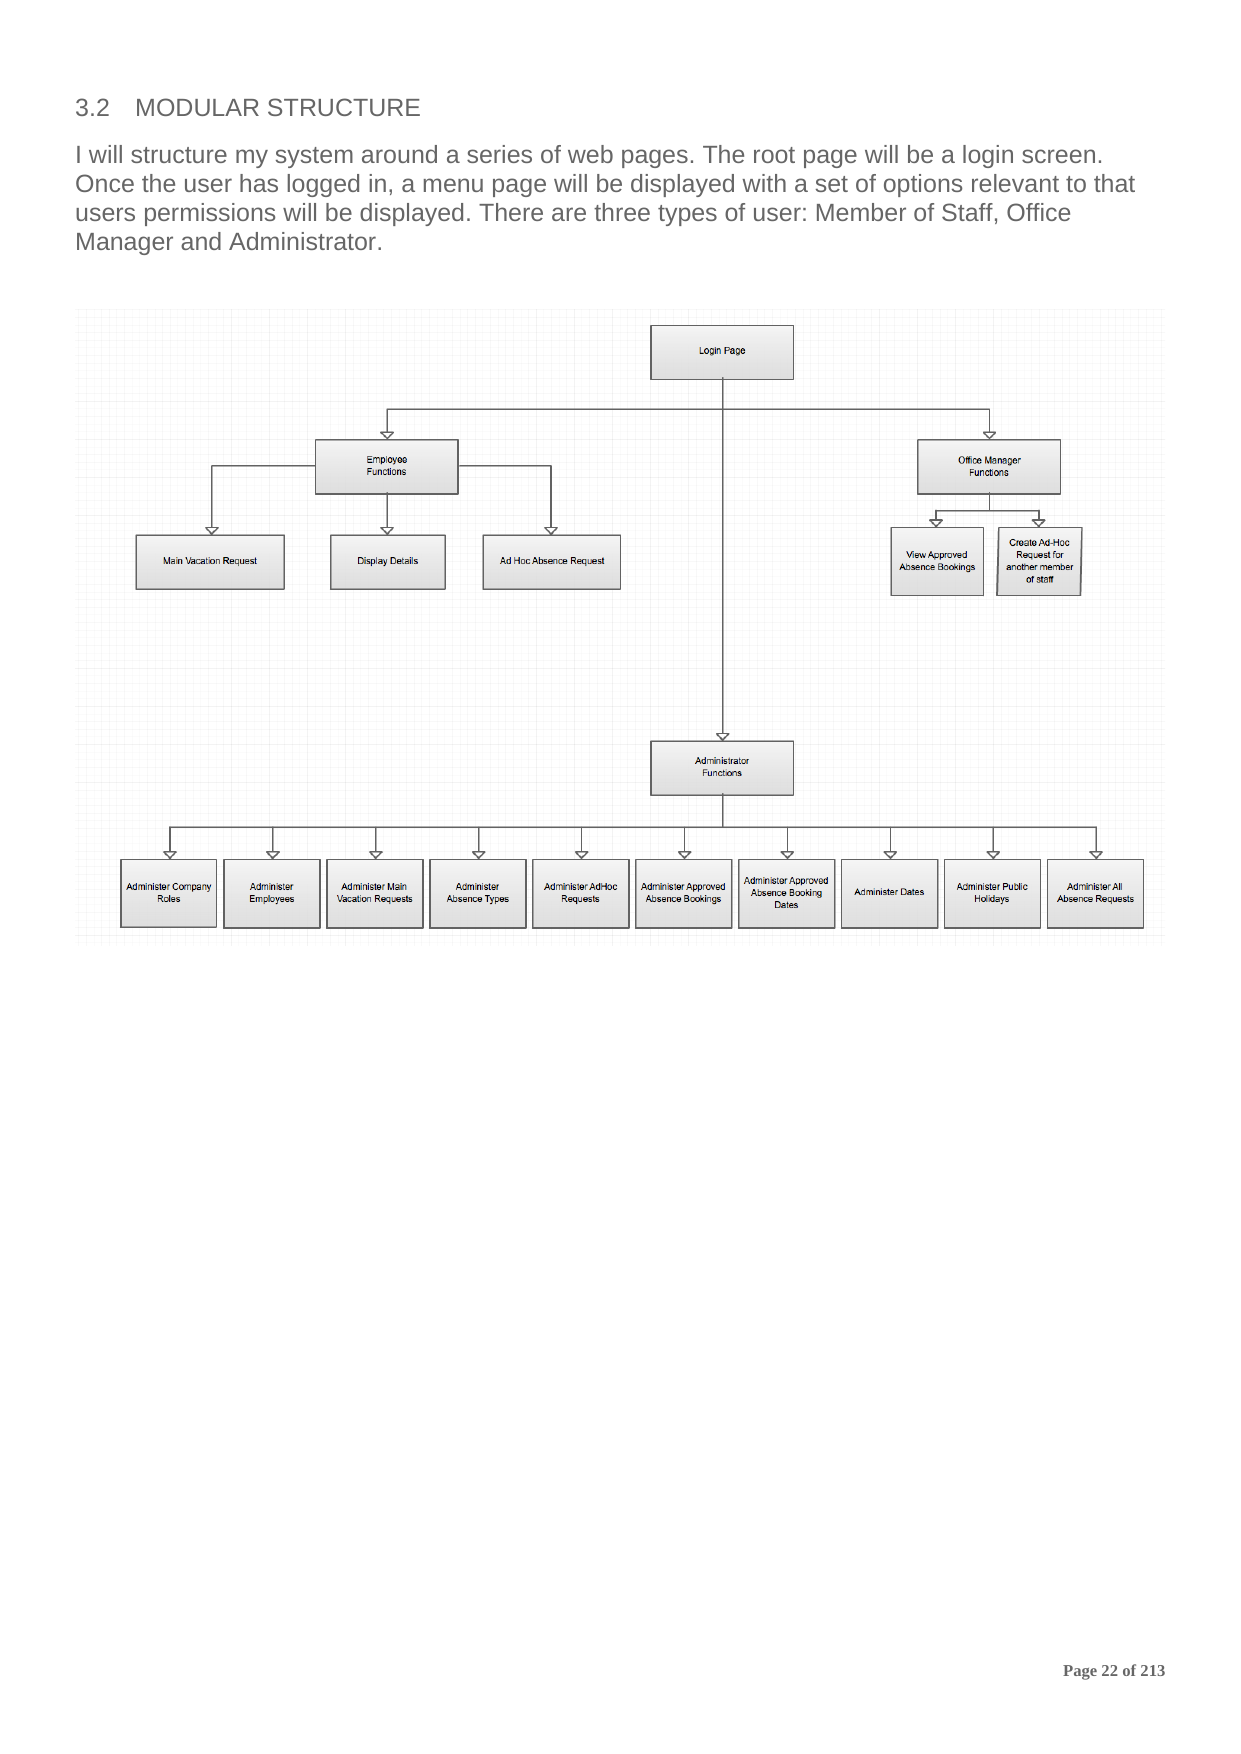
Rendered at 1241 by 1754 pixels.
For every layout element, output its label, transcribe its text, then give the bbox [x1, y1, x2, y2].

text I will structure my system around a series of web pages. The root page will be a login screen. Once the user has logged in, a menu page will be displayed with a set of options relevant to that users permissions will be displayed. There are three types of user: Member of Staff, Office Manager and Administrator. [75, 141, 1165, 256]
subtitle Modular structure [75, 93, 1165, 122]
picture [75, 309, 1166, 946]
